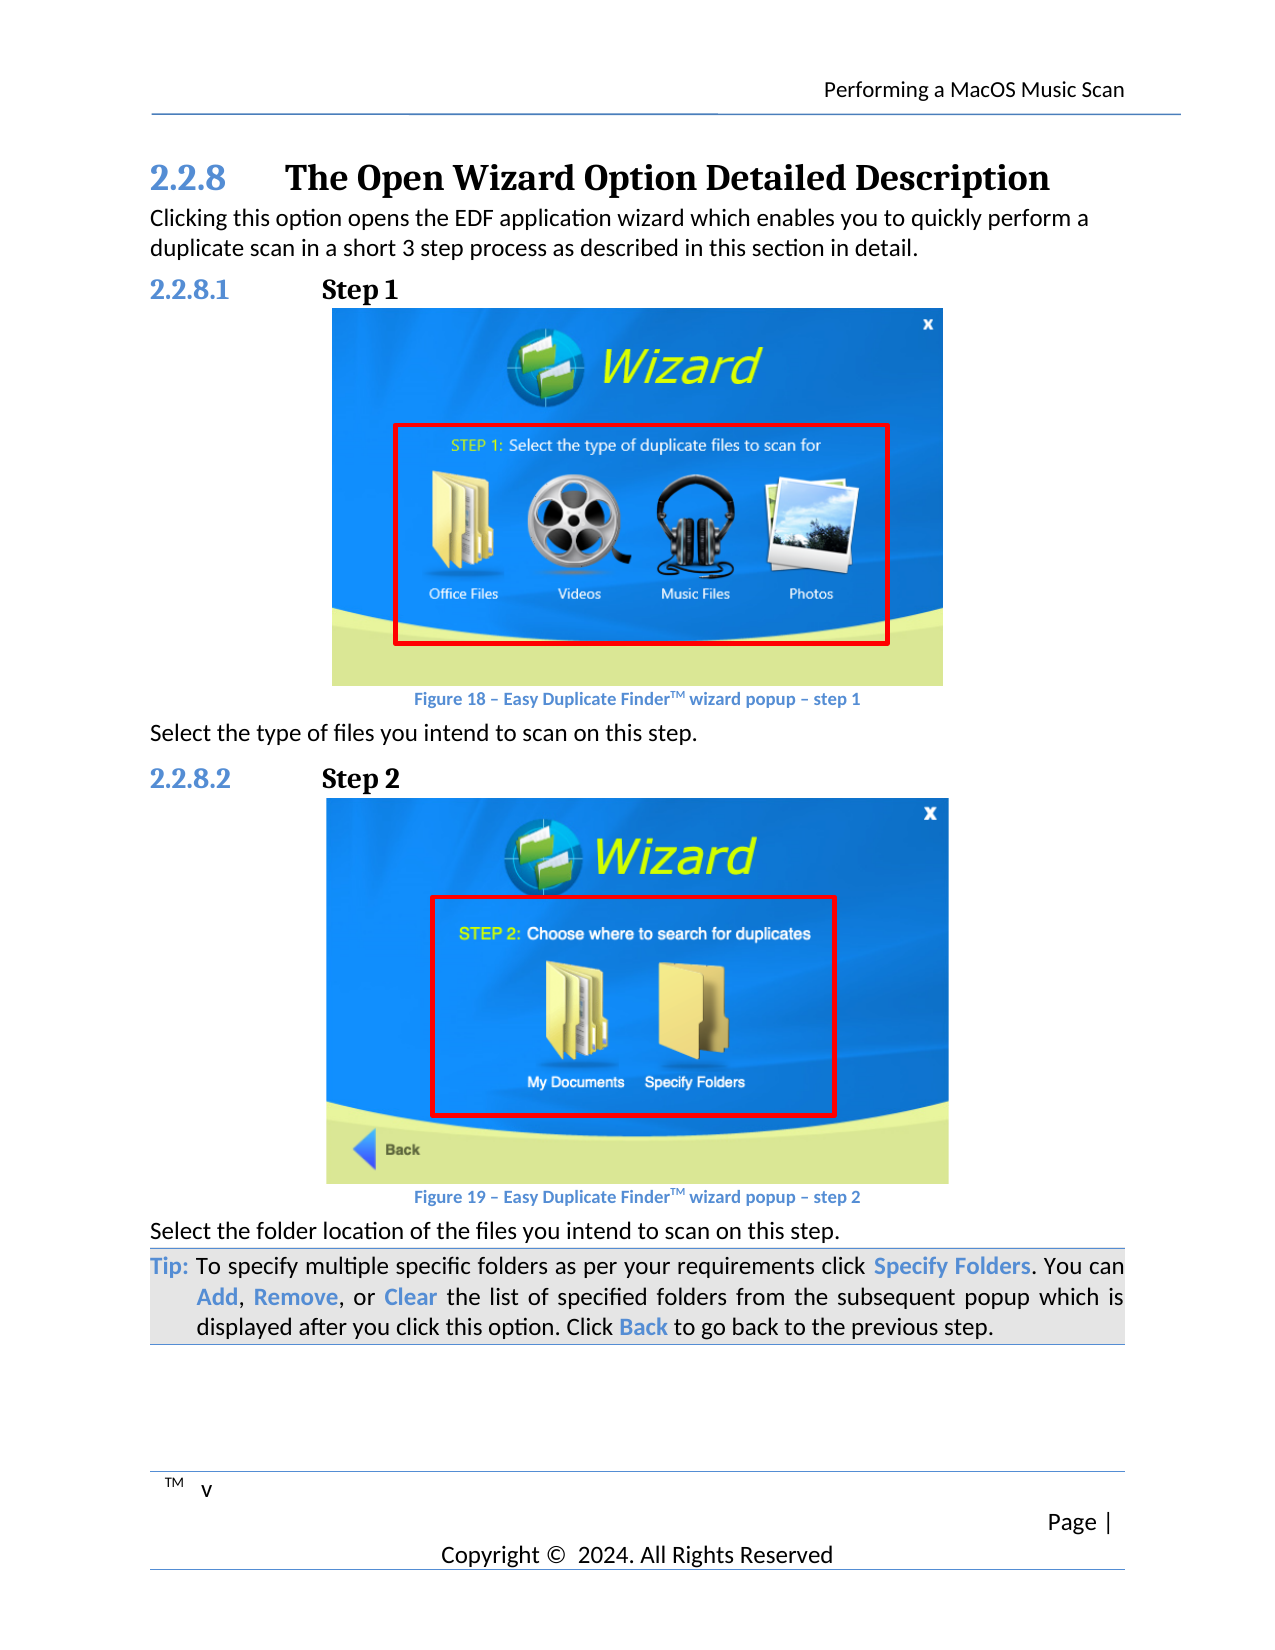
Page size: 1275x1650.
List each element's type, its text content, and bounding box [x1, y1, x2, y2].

picture [326, 798, 949, 1184]
text Select the folder location of the files you intend to scan on this step. [150, 1215, 1125, 1245]
text Tip: To specify multiple specific folders as per your requirements click Specify Folders. You can Add, Remove, or Clear the list of specified folders from the subsequent popup which is displayed after you click this option. Click Back to go back to the previous step. [150, 1249, 1125, 1344]
subtitle The Open Wizard Option Detailed Description [150, 157, 1125, 200]
subtitle Step 2 [150, 763, 1125, 796]
text Clicking this option opens the EDF application wizard which enables you to quickly perform a duplicate scan in a short 3 step process as described in this section in detail. [150, 202, 1125, 263]
picture [332, 308, 943, 686]
text Select the type of files you intend to scan on this step. [150, 717, 1125, 748]
subtitle Step 1 [150, 273, 1125, 307]
